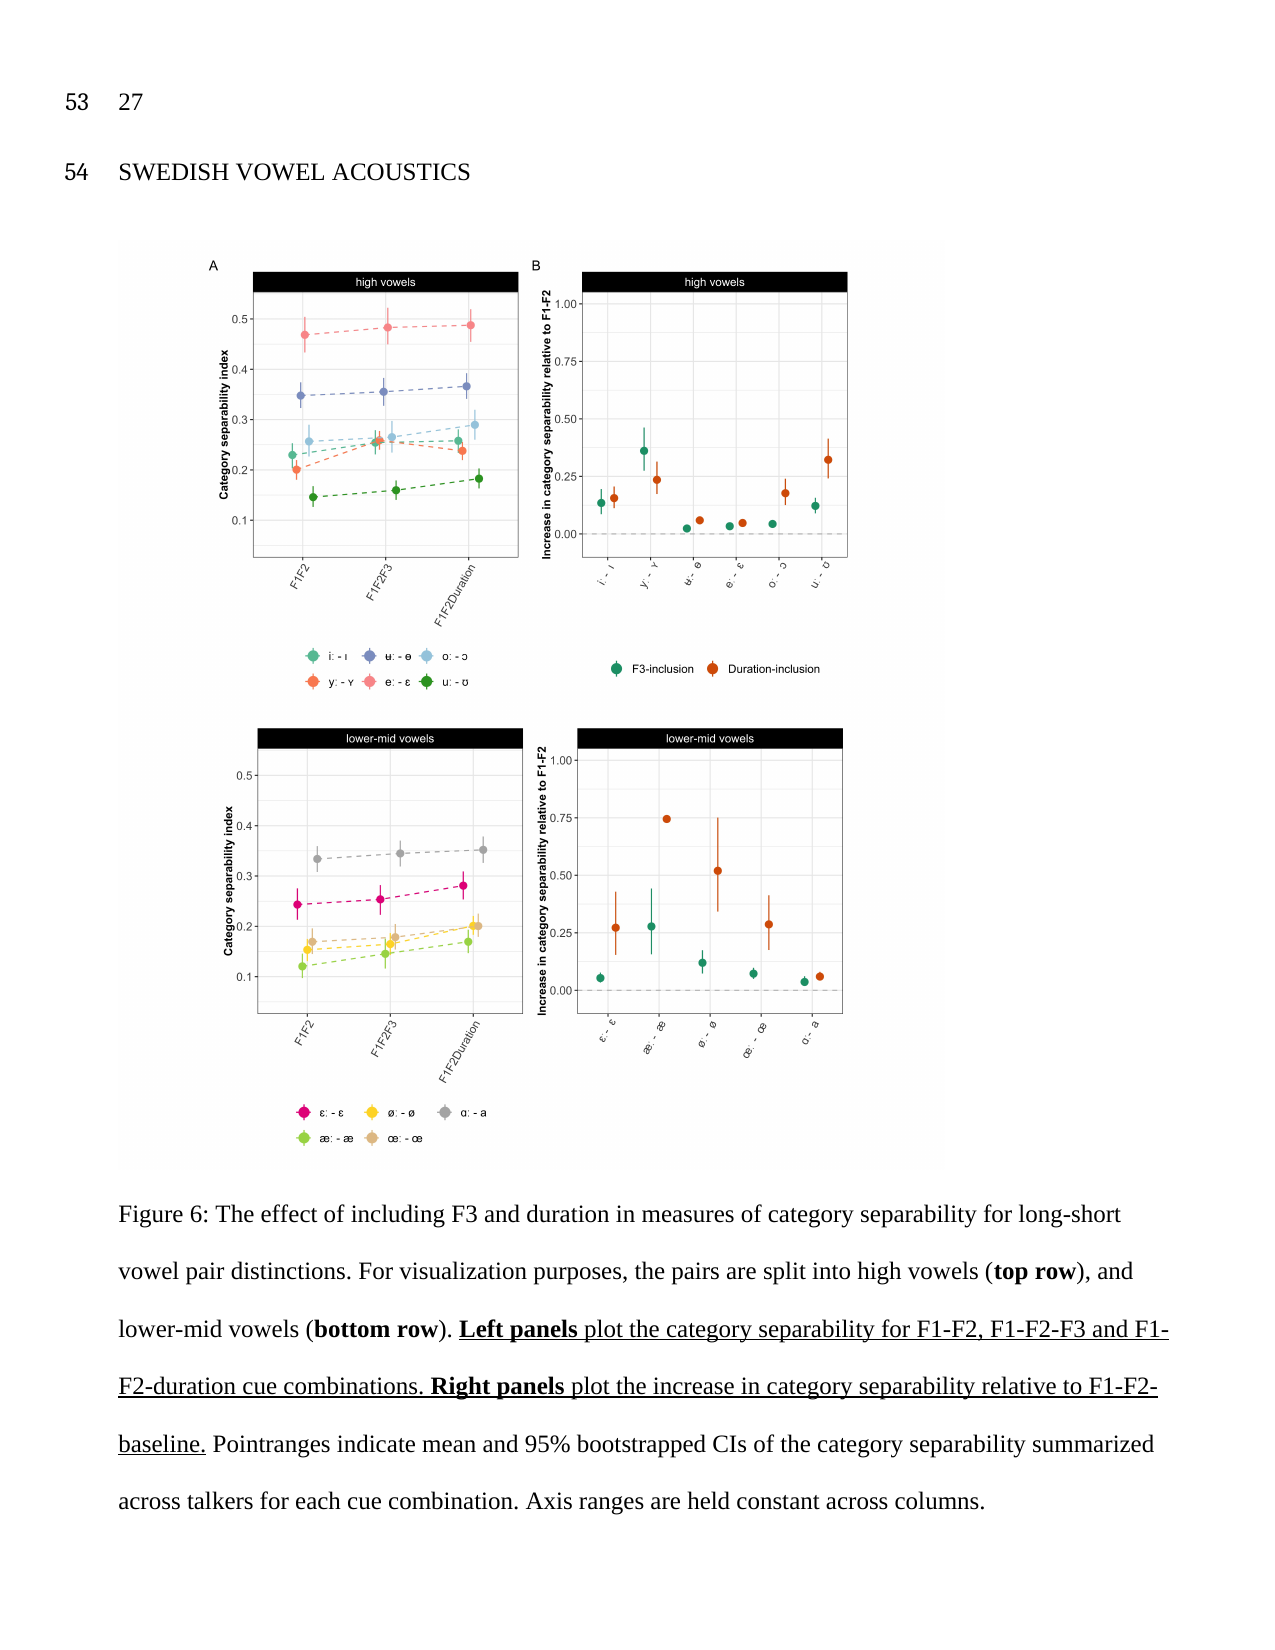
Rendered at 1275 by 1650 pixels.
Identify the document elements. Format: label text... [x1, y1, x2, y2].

picture [118, 240, 945, 1170]
